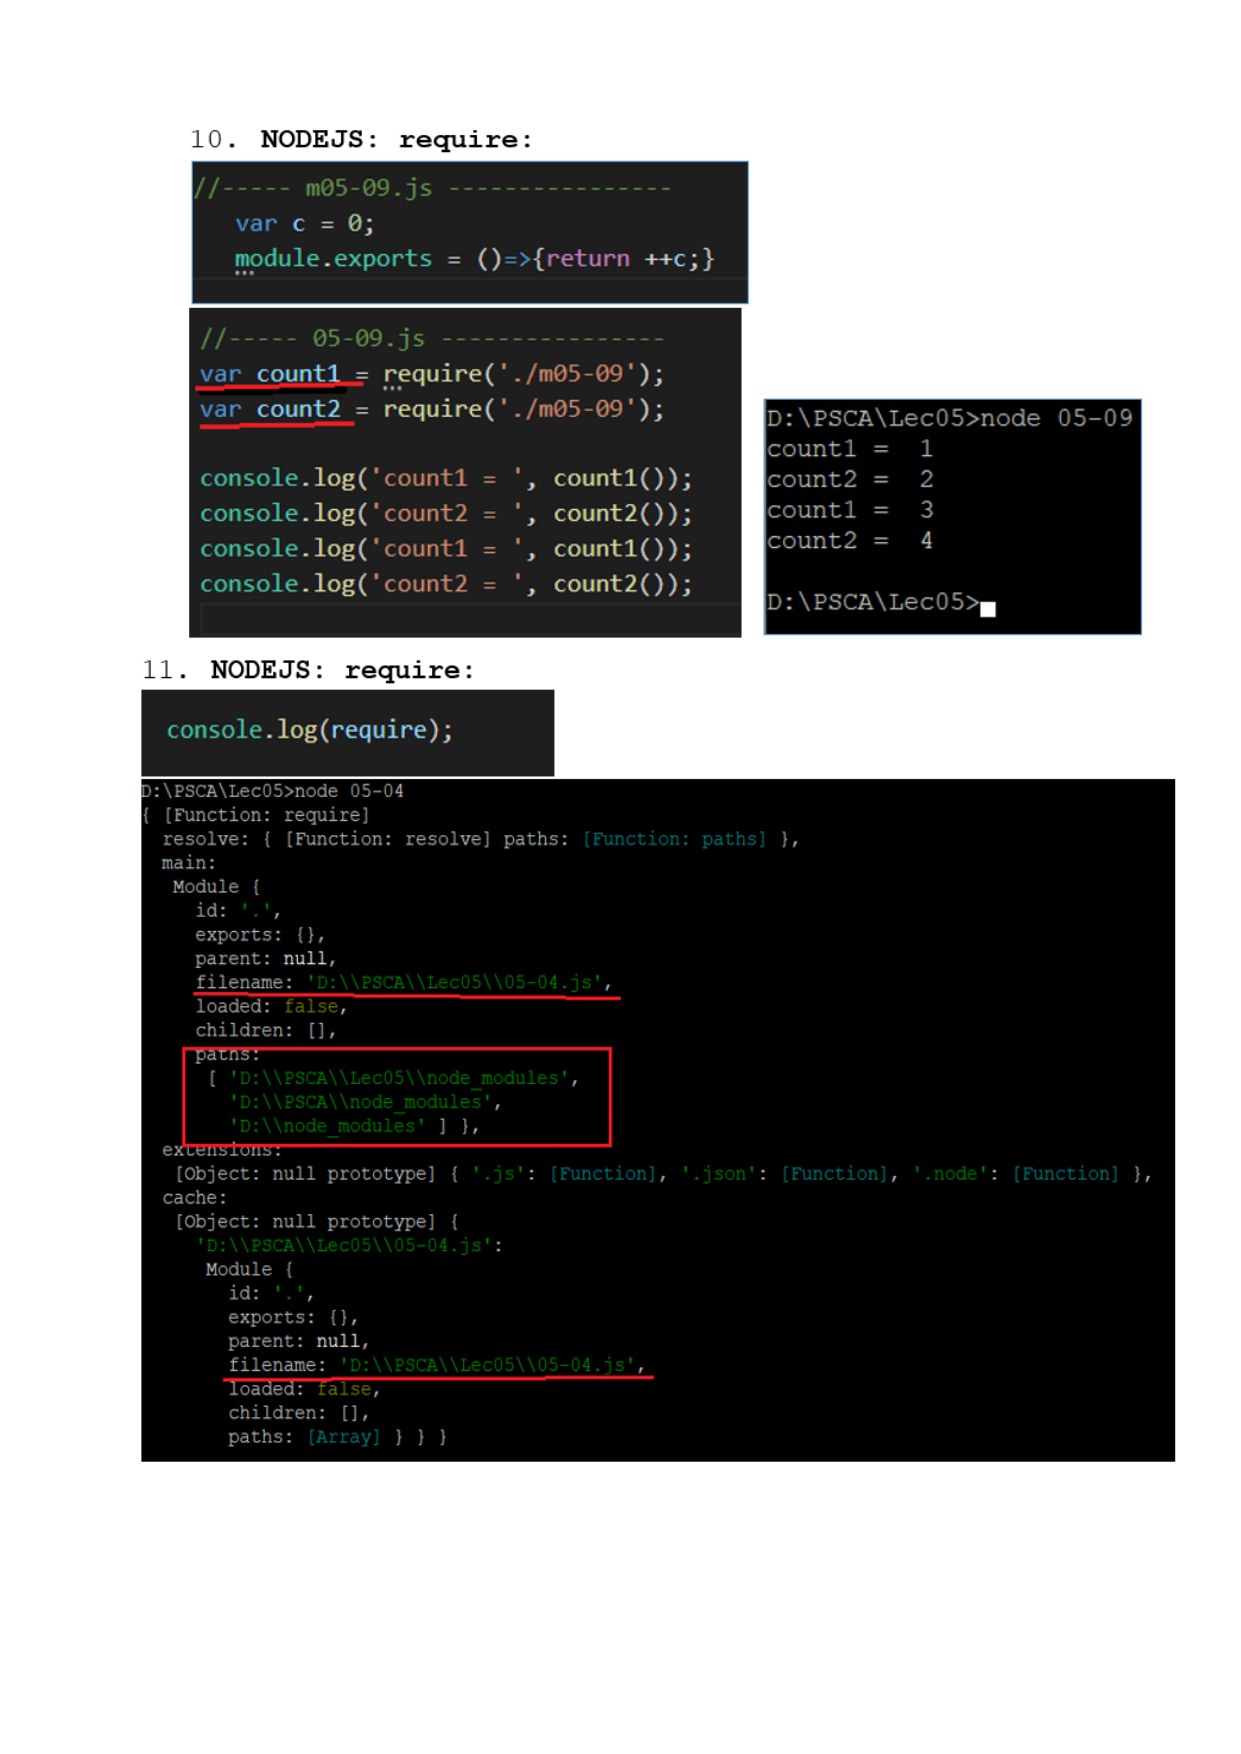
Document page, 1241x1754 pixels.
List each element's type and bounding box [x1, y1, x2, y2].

picture [132, 118, 1180, 1467]
